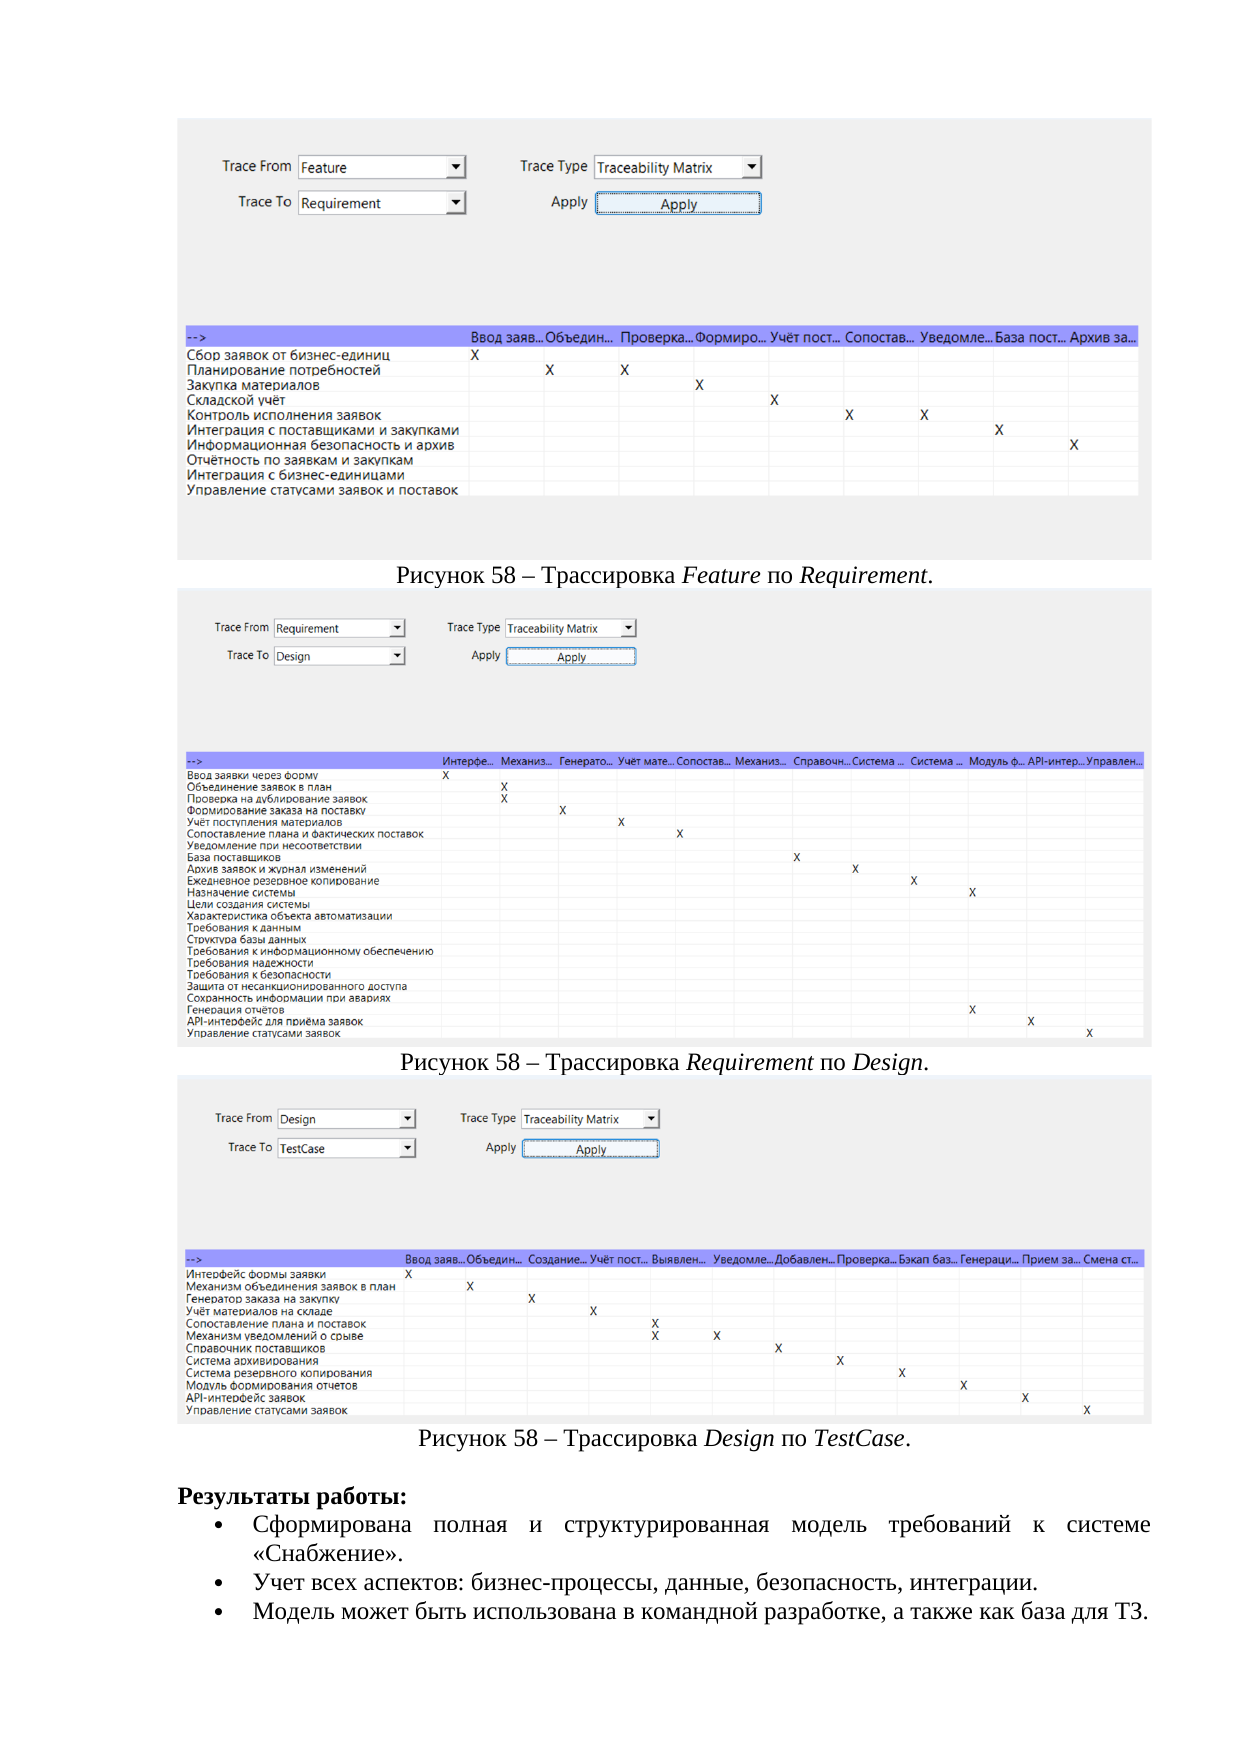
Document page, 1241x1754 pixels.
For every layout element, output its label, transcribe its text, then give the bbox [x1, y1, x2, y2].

picture [177, 1075, 1152, 1424]
list Модель может быть использована в командной разработке, а также как база для ТЗ. [215, 1596, 1152, 1624]
list Сформирована полная и структурированная модель требований к системе «Снабжение». [215, 1509, 1152, 1567]
text Результаты работы: [177, 1481, 1152, 1509]
list Учет всех аспектов: бизнес-процессы, данные, безопасность, интеграции. [215, 1567, 1152, 1596]
picture [177, 588, 1152, 1047]
picture [177, 118, 1152, 560]
text Рисунок 58 – Трассировка Feature по Requirement. [177, 560, 1152, 588]
text Рисунок 58 – Трассировка Design по TestCase. [177, 1424, 1152, 1452]
text Рисунок 58 – Трассировка Requirement по Design. [177, 1047, 1152, 1075]
